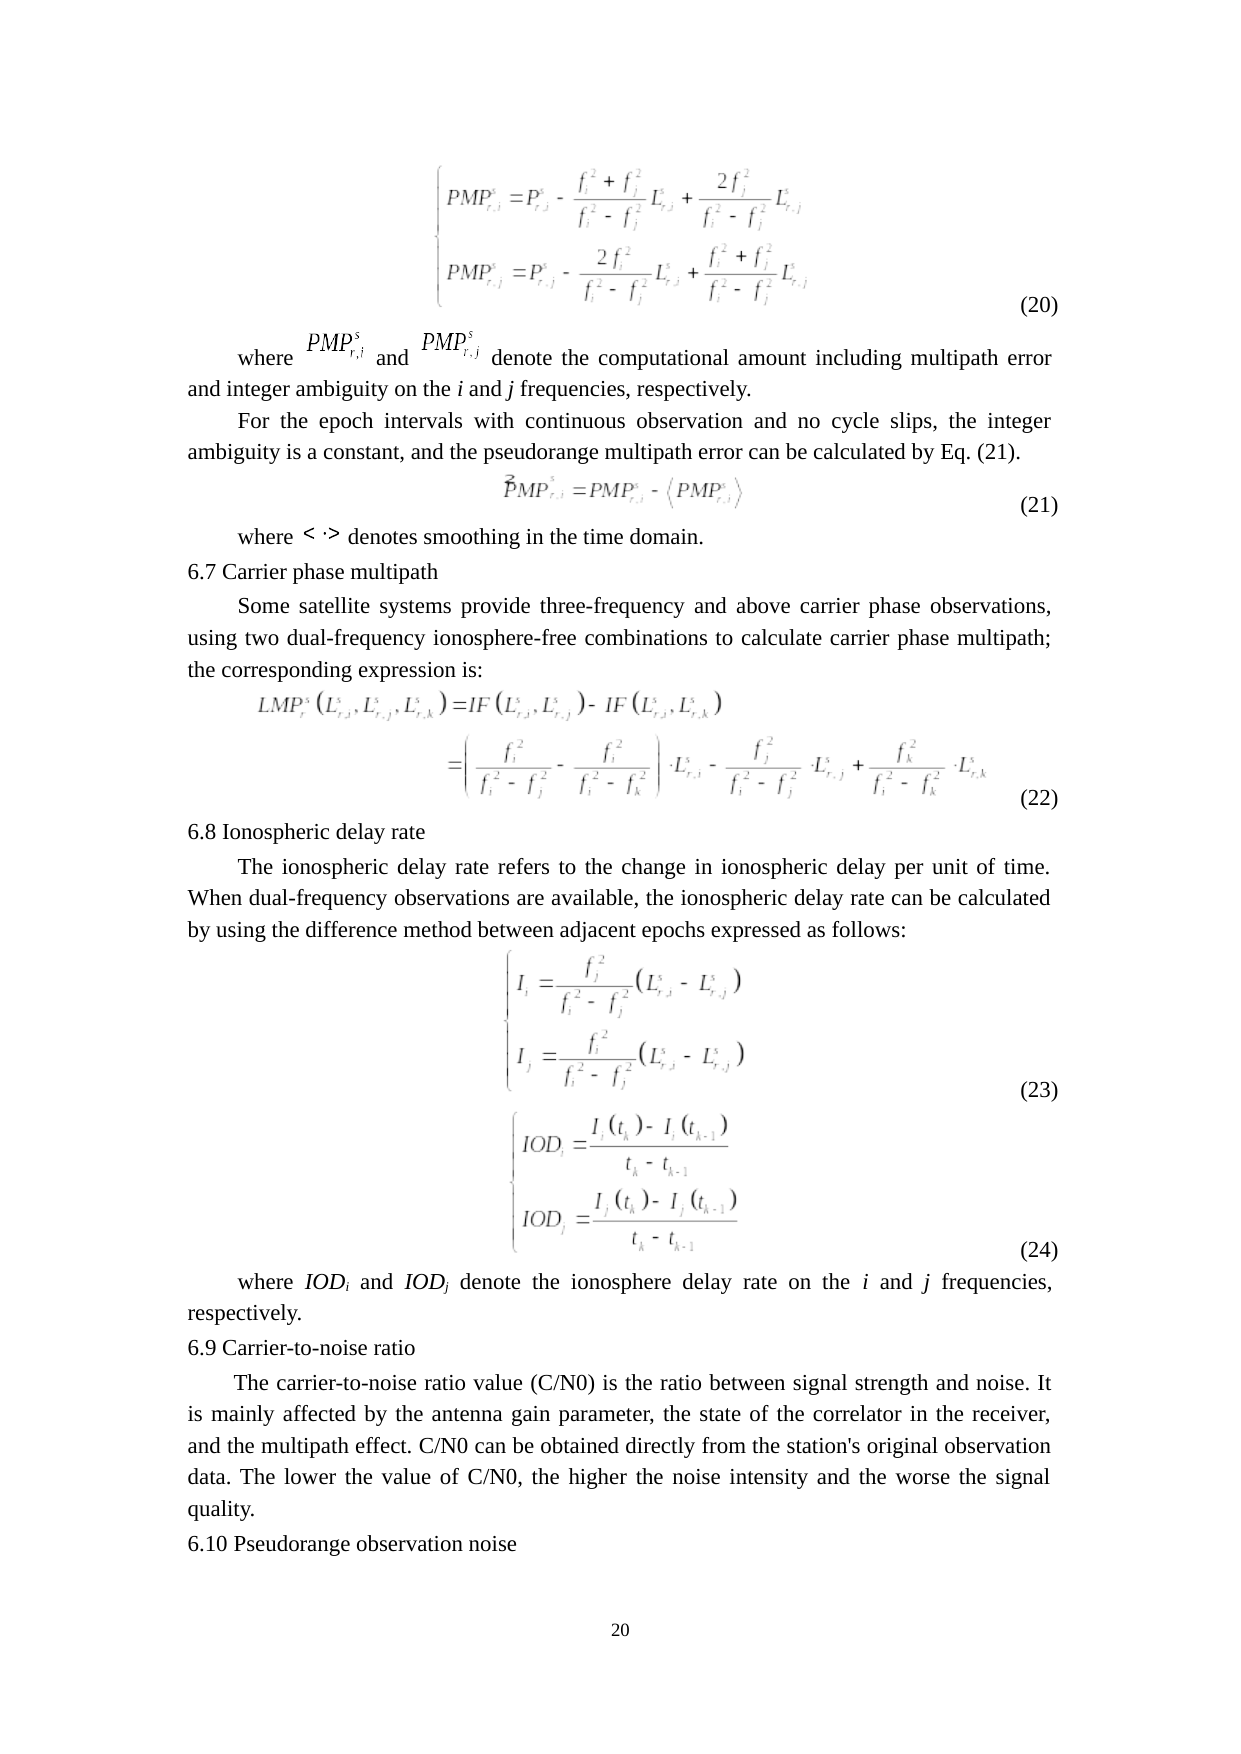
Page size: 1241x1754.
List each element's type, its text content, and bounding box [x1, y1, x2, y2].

text 6.10 Pseudorange observation noise [187, 1527, 1053, 1559]
text Some satellite systems provide three-frequency and above carrier phase observations, using two dual-frequency ionosphere-free combinations to calculate carrier phase multipath; the corresponding expression is: [187, 592, 1053, 682]
text (20) [187, 162, 1053, 317]
text (23) [187, 947, 1053, 1102]
text (21) [187, 470, 1053, 517]
text (24) [187, 1108, 1053, 1263]
text (22) [187, 687, 1053, 810]
text 6.8 Ionospheric delay rate [187, 815, 1053, 848]
text where IODi and IODj denote the ionosphere delay rate on the i and j frequencies, respectively. [187, 1268, 1053, 1326]
text 6.9 Carrier-to-noise ratio [187, 1331, 1053, 1363]
text where and denote the computational amount including multipath error and integer ambiguity on the i and j frequencies, respectively. [187, 322, 1053, 401]
text The carrier-to-noise ratio value (C/N0) is the ratio between signal strength and noise. It is mainly affected by the antenna gain parameter, the state of the correlator in the receiver, and the multipath effect. C/N0 can be obtained directly from the station's original observation data. The lower the value of C/N0, the higher the noise intensity and the worse the signal quality. [187, 1369, 1053, 1521]
text 6.7 Carrier phase multipath [187, 555, 1053, 587]
text where denotes smoothing in the time domain. [187, 523, 1053, 549]
text The ionospheric delay rate refers to the change in ionospheric delay per unit of time. When dual-frequency observations are available, the ionospheric delay rate can be calculated by using the difference method between adjacent epochs expressed as follows: [187, 853, 1053, 942]
text For the epoch intervals with continuous observation and no cycle slips, the integer ambiguity is a constant, and the pseudorange multipath error can be calculated by Eq. (21). [187, 407, 1053, 464]
